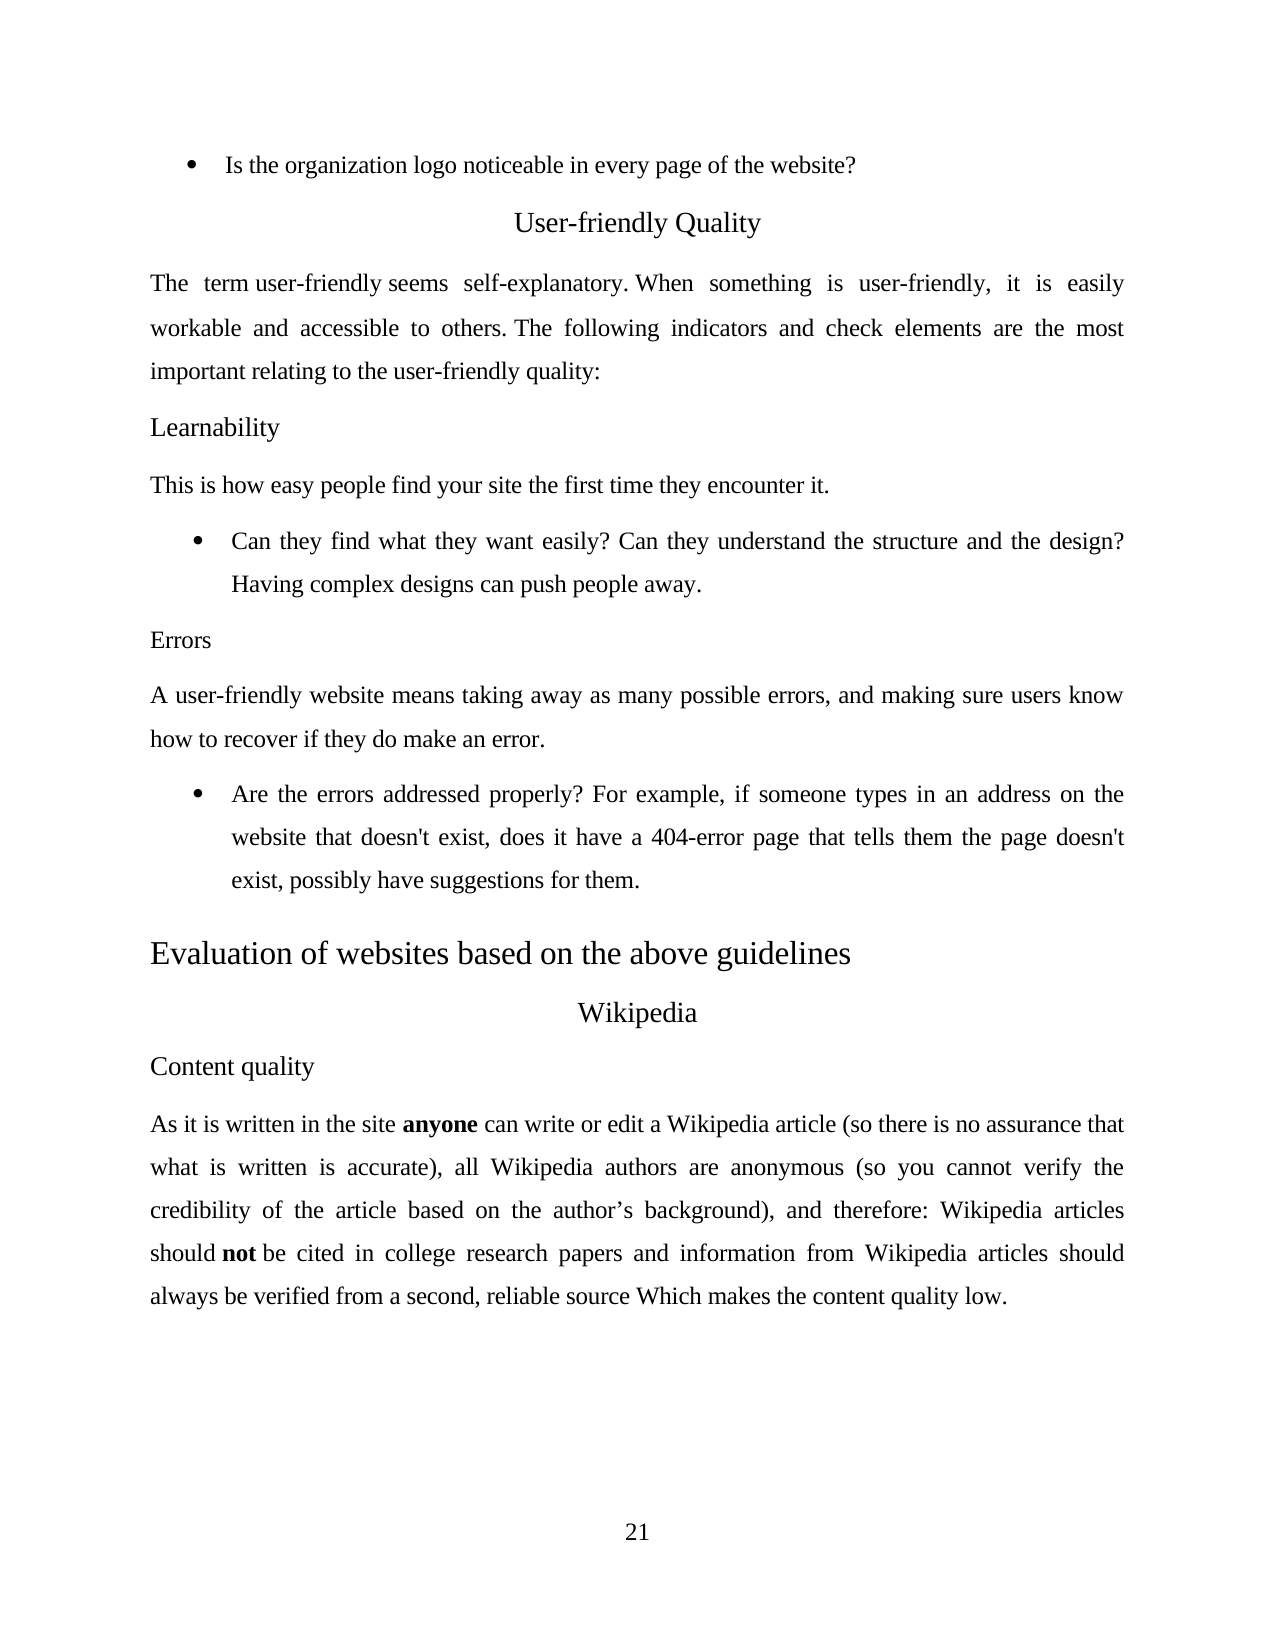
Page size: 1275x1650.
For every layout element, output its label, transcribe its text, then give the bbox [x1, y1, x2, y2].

subtitle Learnability [150, 411, 1125, 442]
list Is the organization logo noticeable in every page of the website? [187, 150, 1125, 179]
text As it is written in the site anyone can write or edit a Wikipedia article (so there is no assurance that what is written is accurate), all Wikipedia authors are anonymous (so you cannot verify the credibility of the article based on the author’s background), and therefore: Wikipedia articles should not be cited in college research papers and information from Wikipedia articles should always be verified from a second, reliable source Which makes the content quality low. [150, 1109, 1125, 1310]
text This is how easy people find your site the first time they encounter it. [150, 471, 1125, 499]
subtitle Content quality [150, 1050, 1125, 1081]
subtitle Errors [150, 625, 1125, 654]
list Can they find what they want easily? Can they understand the structure and the design? Having complex designs can push people away. [194, 526, 1125, 598]
text The term user-friendly seems self-explanatory. When something is user-friendly, it is easily workable and accessible to others. The following indicators and check elements are the most important relating to the user-friendly quality: [150, 268, 1125, 384]
subtitle Evaluation of websites based on the above guidelines [150, 934, 1125, 972]
subtitle Wikipedia [150, 995, 1125, 1029]
text A user-friendly website means taking away as many possible errors, and making sure users know how to recover if they do make an error. [150, 681, 1125, 752]
subtitle User-friendly Quality [150, 206, 1125, 239]
list Are the errors addressed properly? For example, if someone types in an address on the website that doesn't exist, does it have a 404-error page that tells them the page doesn't exist, possibly have suggestions for them. [194, 779, 1125, 894]
